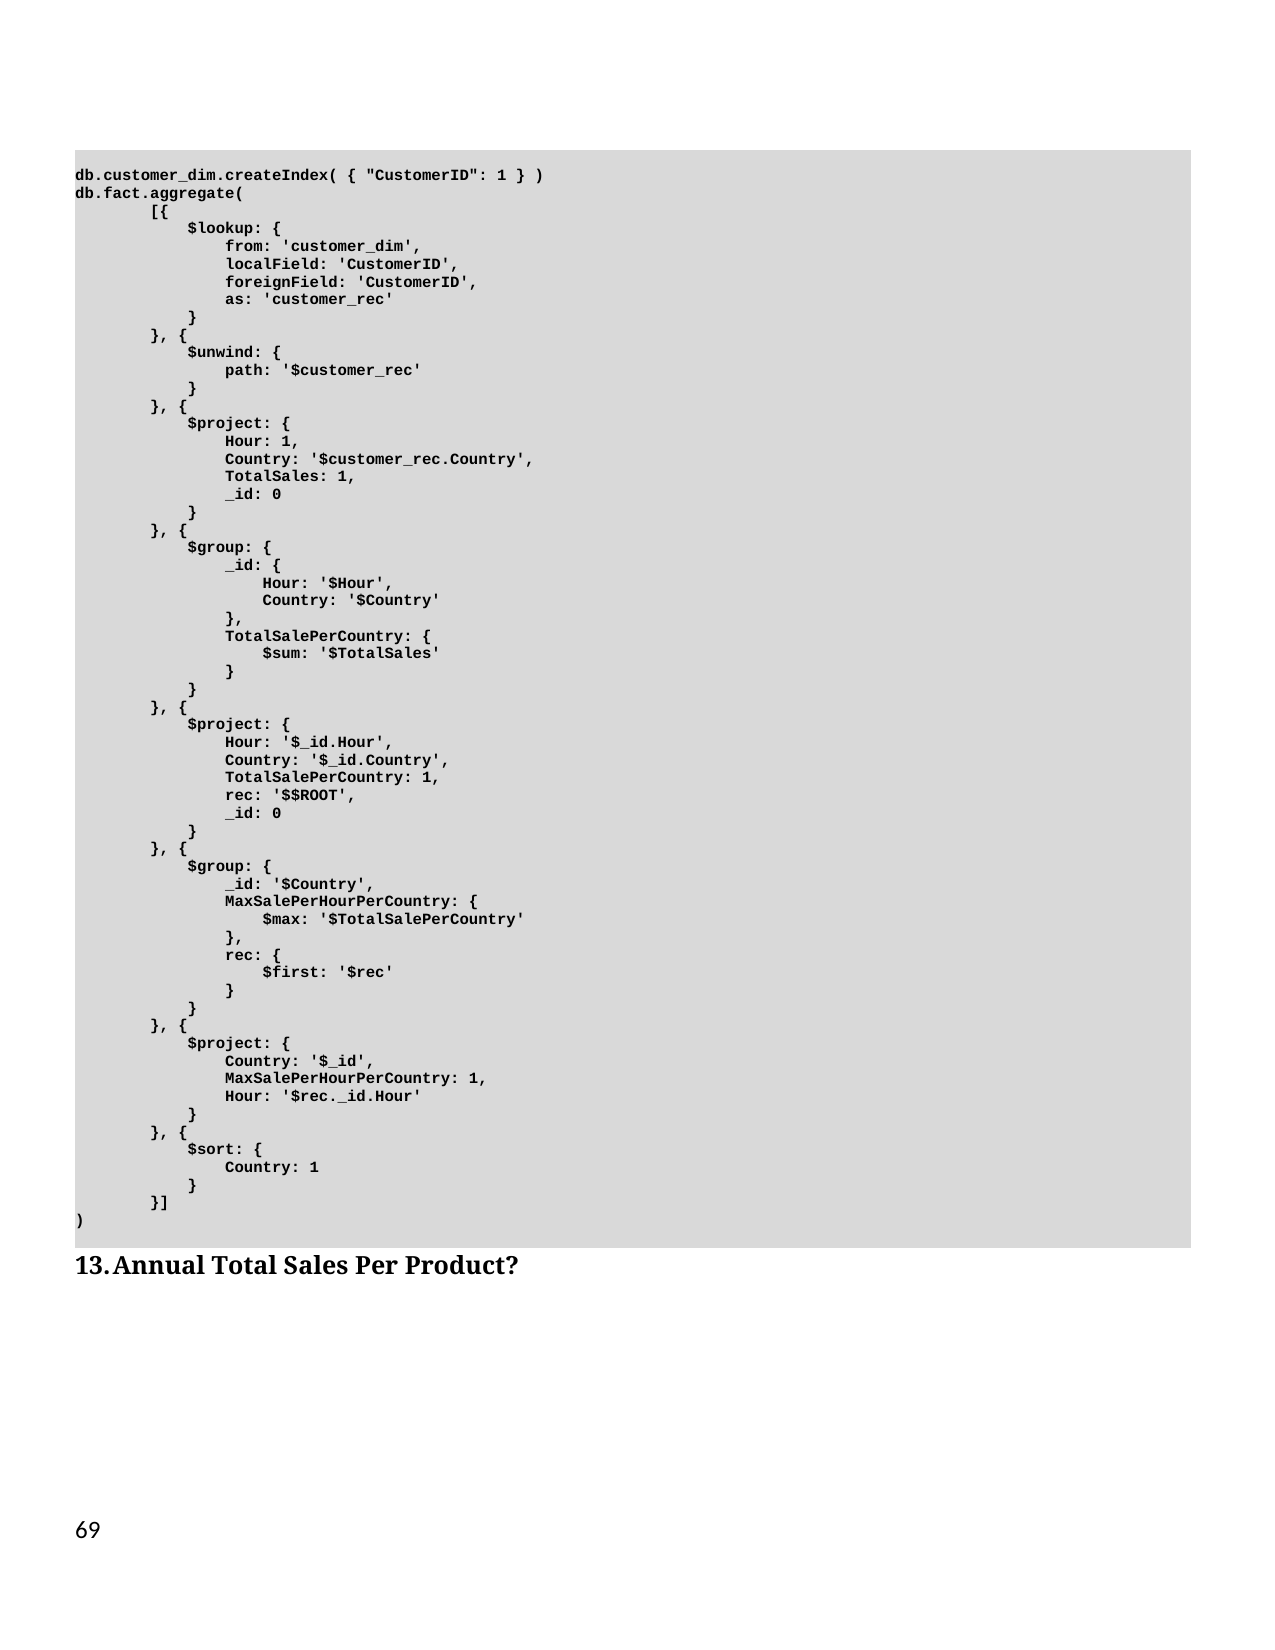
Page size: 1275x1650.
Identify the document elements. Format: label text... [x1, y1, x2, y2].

text _id: '$Country', [75, 876, 1191, 894]
text Hour: '$_id.Hour', [75, 734, 1191, 752]
text } [75, 1000, 1191, 1018]
text }, { [75, 1124, 1191, 1142]
text MaxSalePerHourPerCountry: { [75, 894, 1191, 912]
text } [75, 1177, 1191, 1195]
text foreignField: 'CustomerID', [75, 274, 1191, 292]
text $unwind: { [75, 345, 1191, 363]
text TotalSales: 1, [75, 469, 1191, 487]
text $project: { [75, 717, 1191, 734]
text }, { [75, 327, 1191, 345]
text rec: { [75, 947, 1191, 965]
text } [75, 664, 1191, 681]
text }, { [75, 398, 1191, 416]
list Annual Total Sales Per Product? [75, 1248, 1191, 1282]
text } [75, 681, 1191, 699]
text } [75, 380, 1191, 398]
text } [75, 1106, 1191, 1124]
text }, [75, 929, 1191, 947]
text Country: '$_id', [75, 1053, 1191, 1071]
text localField: 'CustomerID', [75, 256, 1191, 274]
text _id: { [75, 557, 1191, 575]
text }, [75, 611, 1191, 628]
text }, { [75, 1018, 1191, 1036]
text $sort: { [75, 1142, 1191, 1159]
text db.customer_dim.createIndex( { "CustomerID": 1 } ) [75, 168, 1191, 186]
text _id: 0 [75, 805, 1191, 823]
text }, { [75, 699, 1191, 717]
text }] [75, 1195, 1191, 1213]
text $sum: '$TotalSales' [75, 646, 1191, 664]
text from: 'customer_dim', [75, 239, 1191, 256]
text $project: { [75, 1036, 1191, 1053]
text TotalSalePerCountry: { [75, 628, 1191, 646]
text Country: '$_id.Country', [75, 752, 1191, 770]
text [{ [75, 203, 1191, 221]
text Hour: '$rec._id.Hour' [75, 1089, 1191, 1106]
text Country: '$Country' [75, 593, 1191, 611]
text Hour: 1, [75, 433, 1191, 451]
text $group: { [75, 540, 1191, 557]
text Country: '$customer_rec.Country', [75, 451, 1191, 469]
text }, { [75, 522, 1191, 540]
text $first: '$rec' [75, 965, 1191, 982]
text } [75, 504, 1191, 522]
text Country: 1 [75, 1159, 1191, 1177]
text }, { [75, 841, 1191, 858]
text $lookup: { [75, 221, 1191, 239]
text $max: '$TotalSalePerCountry' [75, 912, 1191, 929]
text Hour: '$Hour', [75, 575, 1191, 593]
text db.fact.aggregate( [75, 186, 1191, 203]
text $project: { [75, 416, 1191, 433]
text } [75, 982, 1191, 1000]
text path: '$customer_rec' [75, 363, 1191, 380]
text ) [75, 1213, 1191, 1230]
text MaxSalePerHourPerCountry: 1, [75, 1071, 1191, 1089]
text } [75, 309, 1191, 327]
text $group: { [75, 858, 1191, 876]
text } [75, 823, 1191, 841]
text rec: '$$ROOT', [75, 788, 1191, 805]
text _id: 0 [75, 487, 1191, 504]
text TotalSalePerCountry: 1, [75, 770, 1191, 788]
text as: 'customer_rec' [75, 292, 1191, 309]
